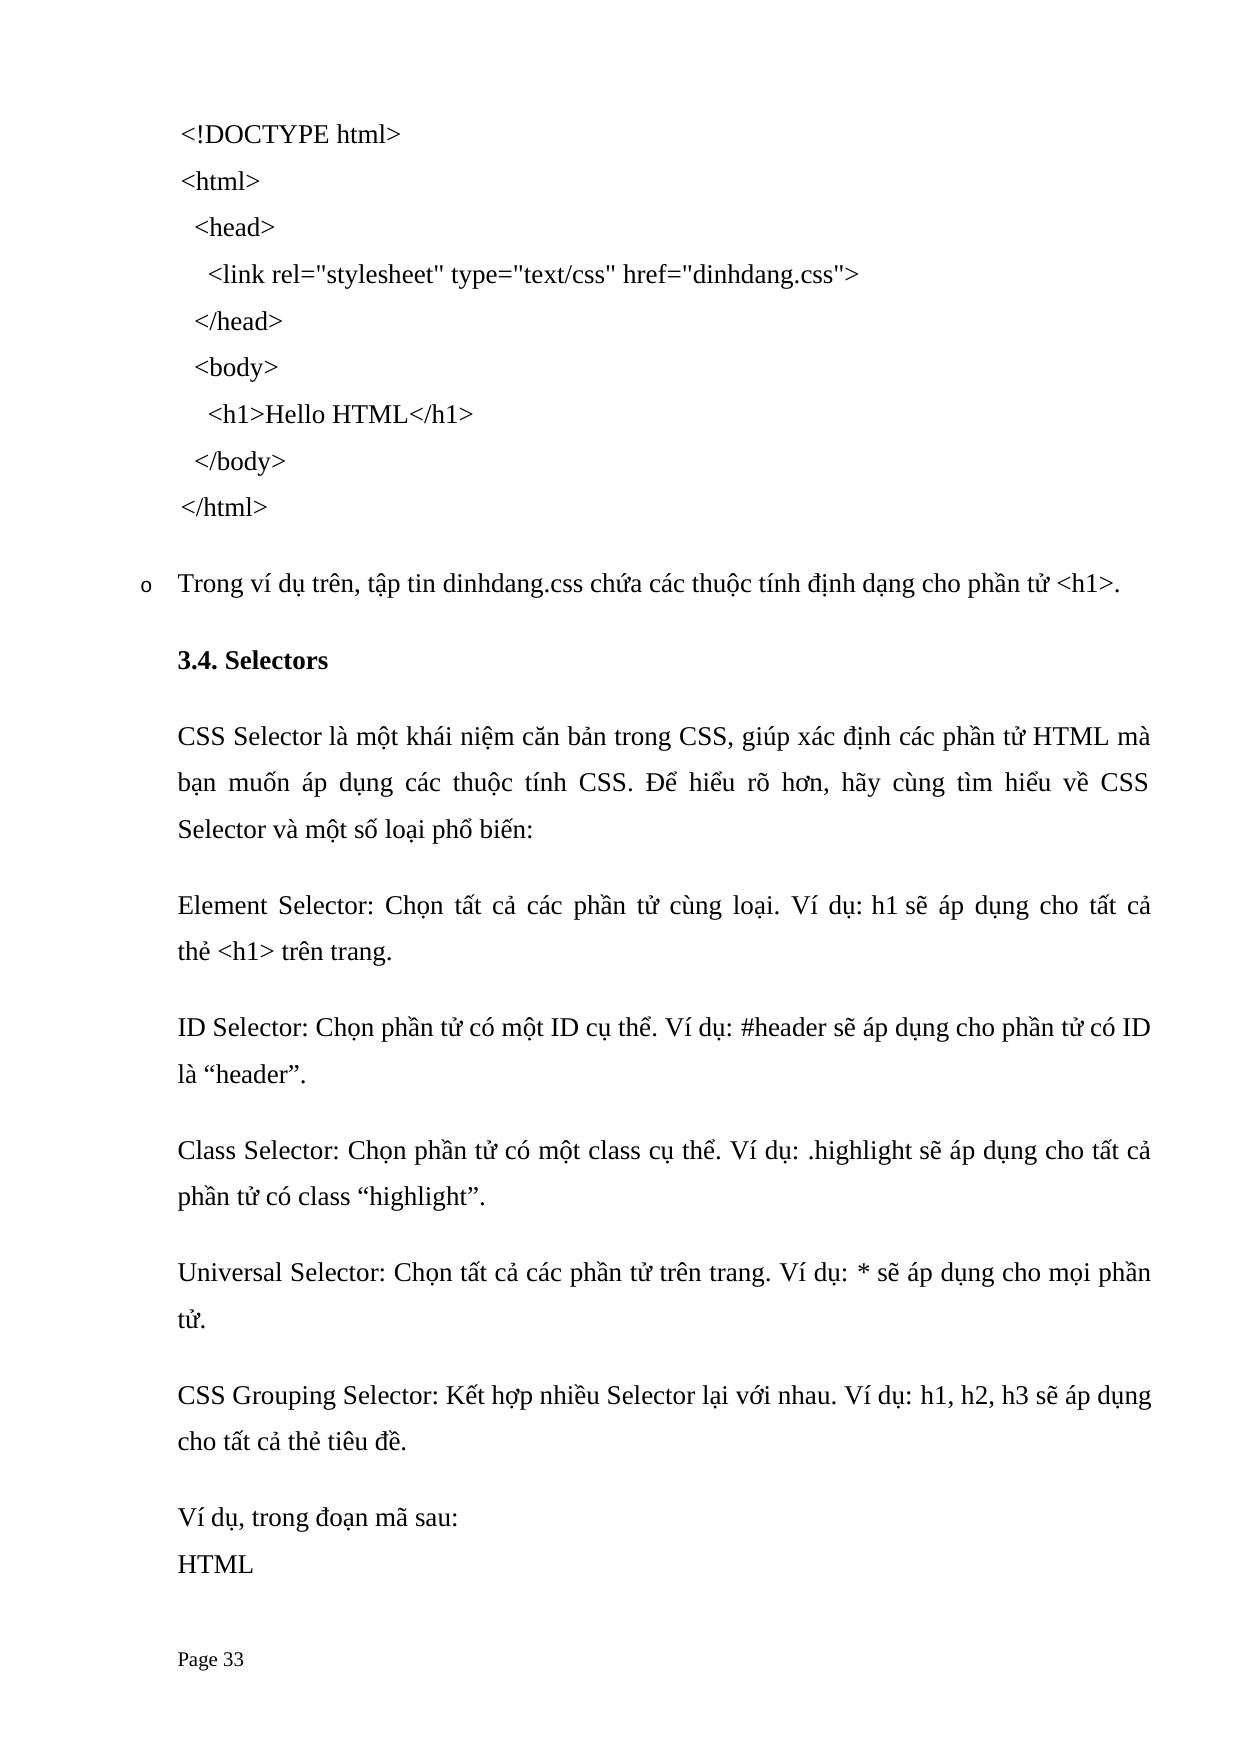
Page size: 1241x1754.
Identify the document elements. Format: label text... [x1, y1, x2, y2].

list Trong ví dụ trên, tập tin dinhdang.css chứa các thuộc tính định dạng cho phần tử <h1>. [140, 567, 1152, 599]
text </head> [180, 305, 1148, 336]
text </body> [180, 445, 1148, 476]
text Element Selector: Chọn tất cả các phần tử cùng loại. Ví dụ: h1 sẽ áp dụng cho tất cả thẻ <h1> trên trang. [177, 889, 1152, 967]
text <html> [180, 165, 1148, 196]
text <head> [180, 211, 1148, 243]
text <link rel="stylesheet" type="text/css" href="dinhdang.css"> [180, 258, 1148, 289]
text Universal Selector: Chọn tất cả các phần tử trên trang. Ví dụ: * sẽ áp dụng cho mọi phần tử. [177, 1256, 1152, 1334]
text CSS Grouping Selector: Kết hợp nhiều Selector lại với nhau. Ví dụ: h1, h2, h3 sẽ áp dụng cho tất cả thẻ tiêu đề. [177, 1379, 1152, 1457]
text HTML [177, 1548, 1152, 1579]
text </html> [180, 491, 1148, 523]
text CSS Selector là một khái niệm căn bản trong CSS, giúp xác định các phần tử HTML mà bạn muốn áp dụng các thuộc tính CSS. Để hiểu rõ hơn, hãy cùng tìm hiểu về CSS Selector và một số loại phổ biến: [177, 719, 1152, 844]
text Class Selector: Chọn phần tử có một class cụ thể. Ví dụ: .highlight sẽ áp dụng cho tất cả phần tử có class “highlight”. [177, 1134, 1152, 1212]
text <!DOCTYPE html> [180, 118, 1148, 149]
text <h1>Hello HTML</h1> [180, 398, 1148, 429]
text Ví dụ, trong đoạn mã sau: [177, 1501, 1152, 1532]
text ID Selector: Chọn phần tử có một ID cụ thể. Ví dụ: #header sẽ áp dụng cho phần tử có ID là “header”. [177, 1011, 1152, 1089]
text 3.4. Selectors [177, 644, 1152, 675]
text <body> [180, 351, 1148, 383]
